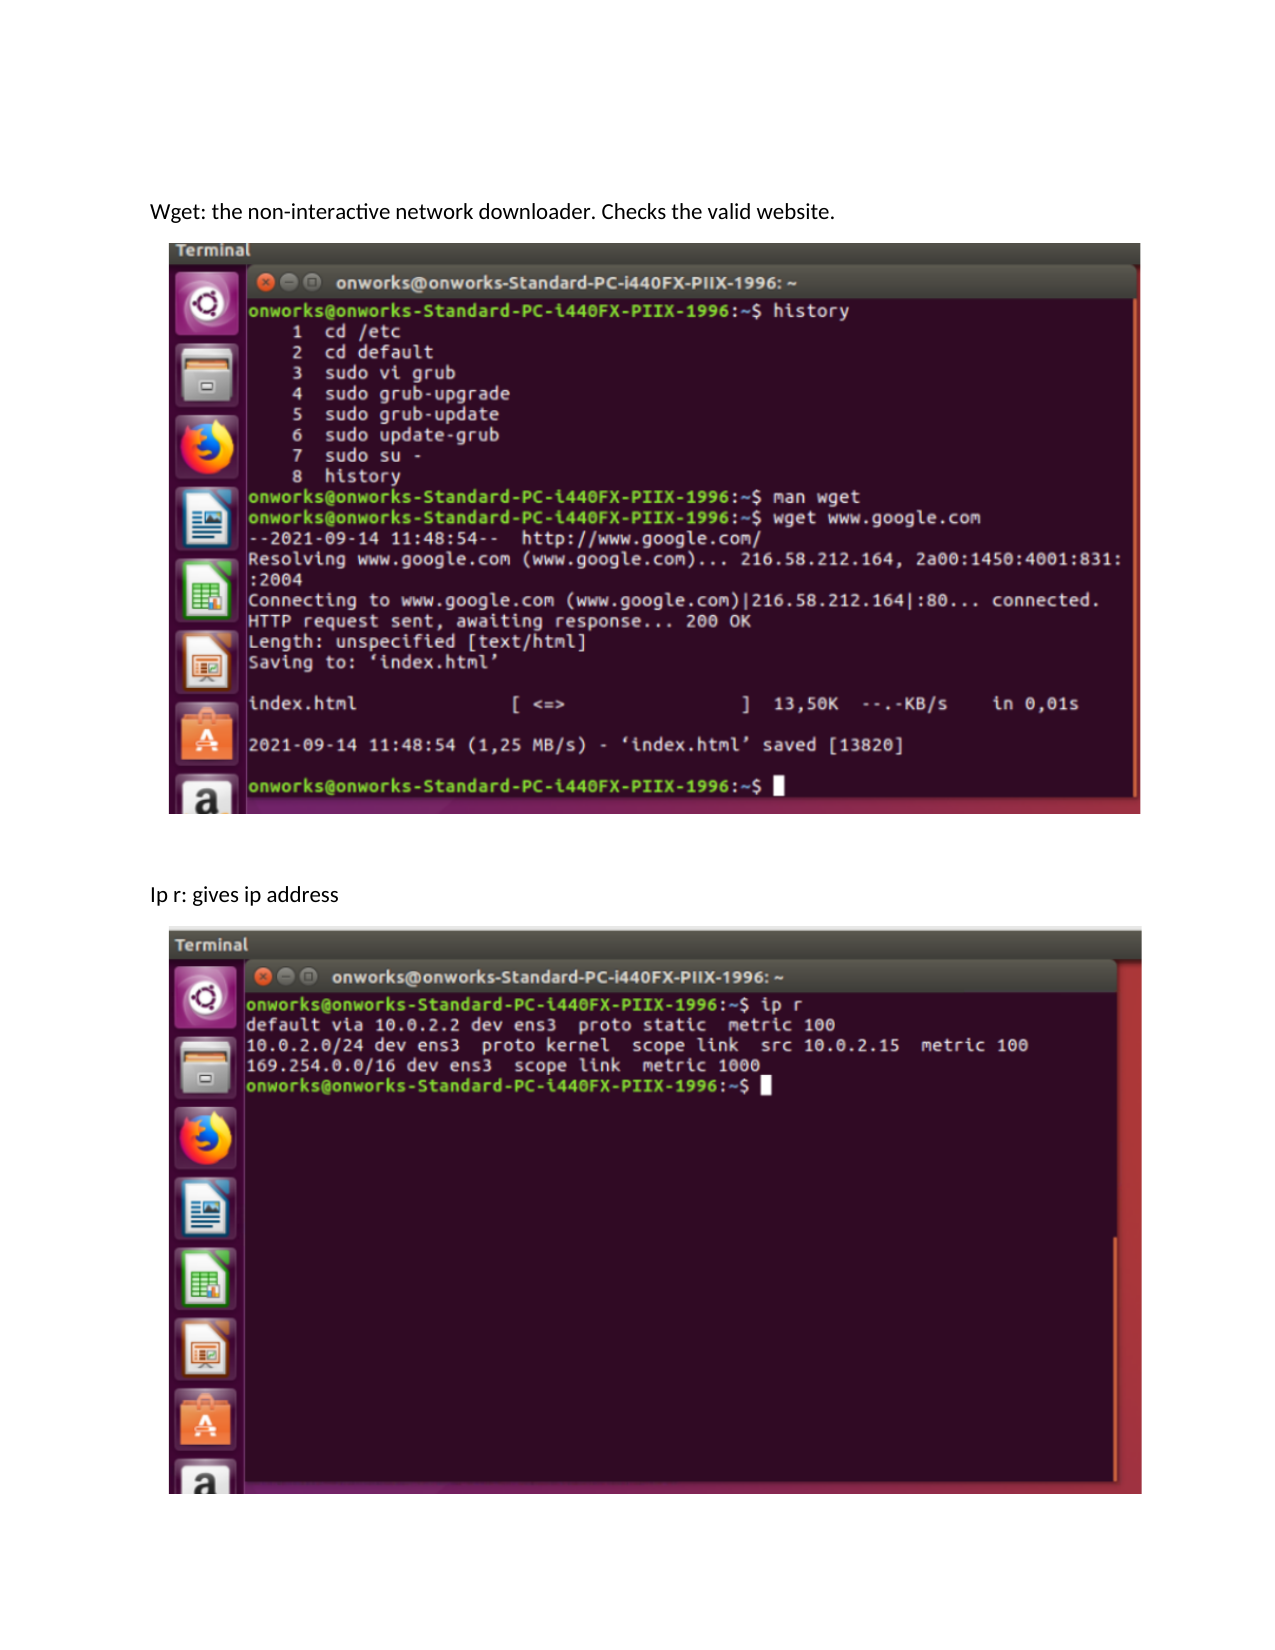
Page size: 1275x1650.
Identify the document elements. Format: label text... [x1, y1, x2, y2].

text Ip r: gives ip address [150, 880, 1125, 908]
text Wget: the non-interactive network downloader. Checks the valid website. [150, 197, 1125, 225]
